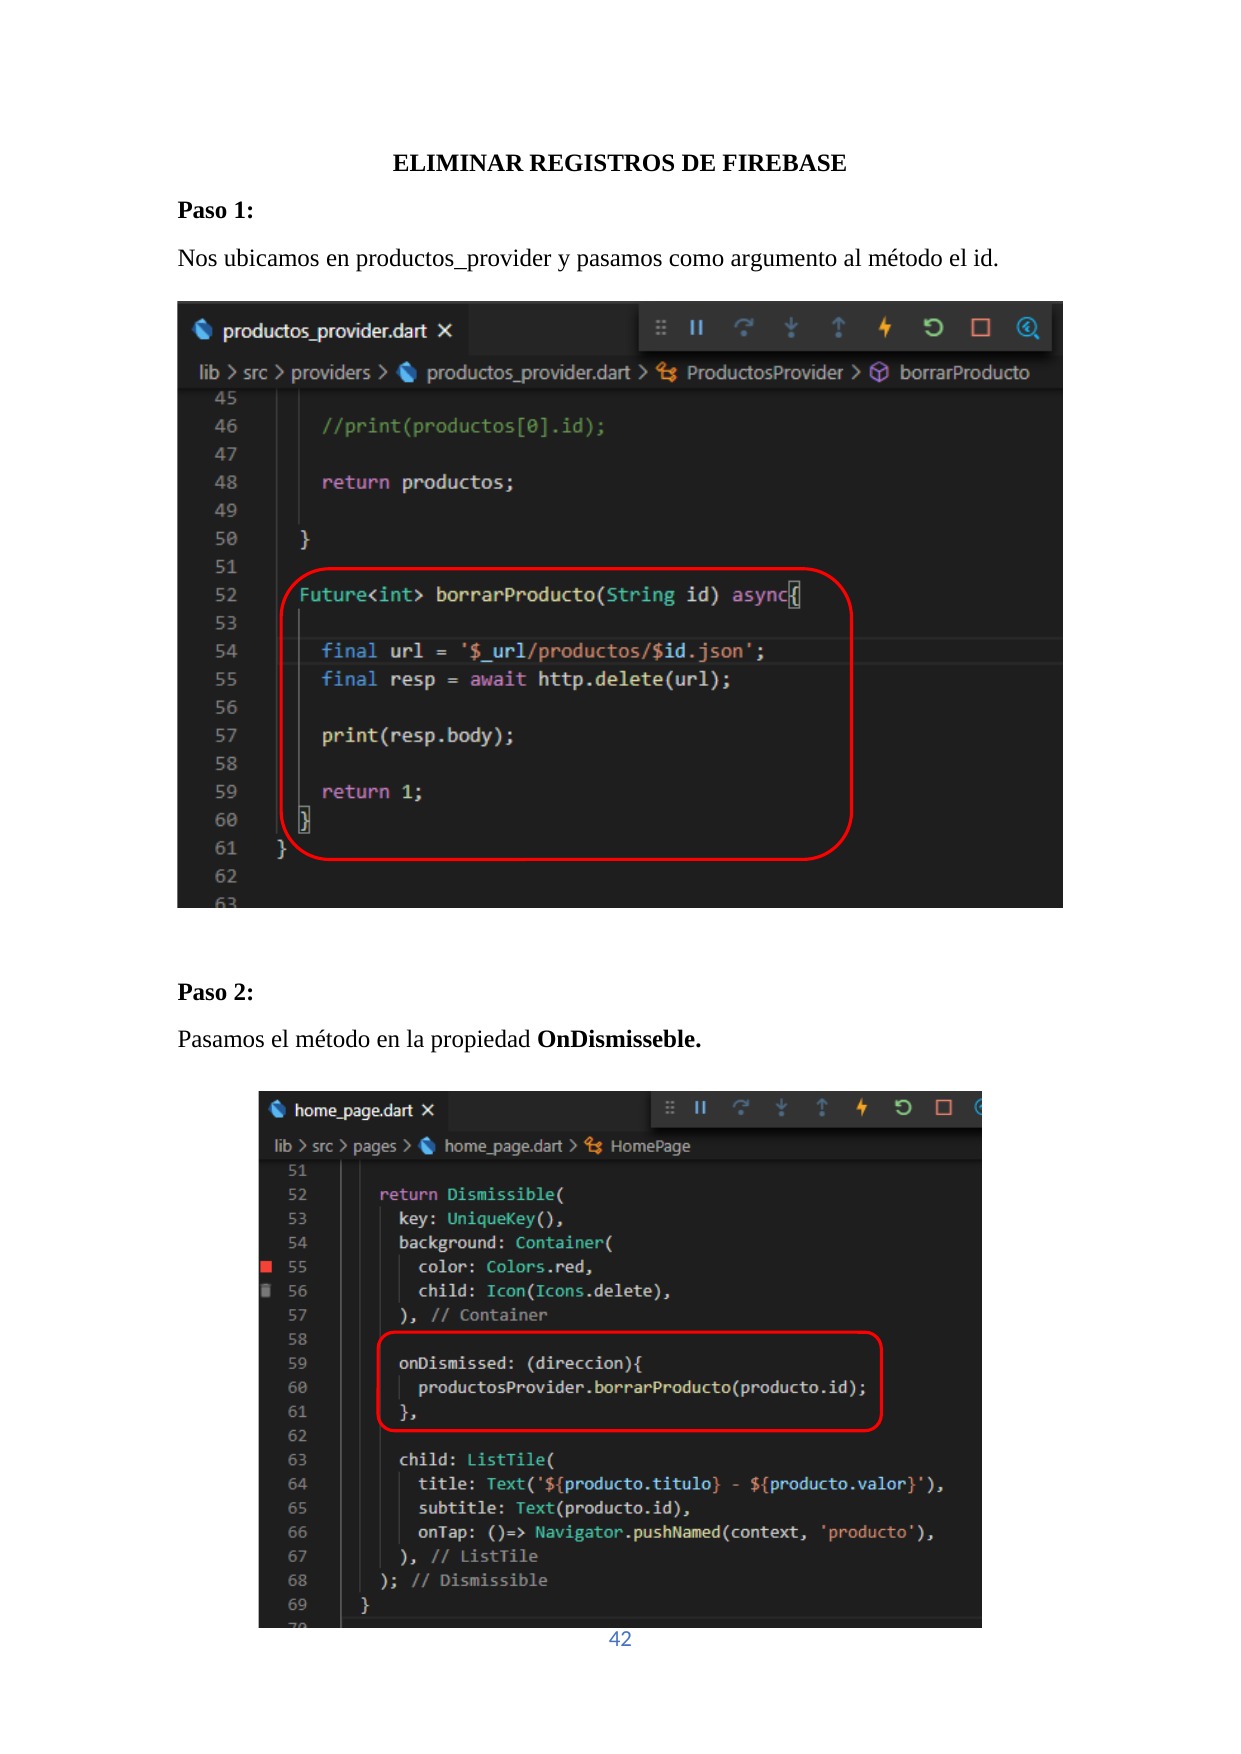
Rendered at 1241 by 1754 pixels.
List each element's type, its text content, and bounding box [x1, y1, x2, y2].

text Paso 1: [177, 195, 1063, 224]
picture [258, 1091, 982, 1628]
text Pasamos el método en la propiedad OnDismisseble. [177, 1024, 1063, 1053]
picture [177, 301, 1063, 908]
text ELIMINAR REGISTROS DE FIREBASE [177, 148, 1063, 176]
text Nos ubicamos en productos_provider y pasamos como argumento al método el id. [177, 243, 1063, 272]
text Paso 2: [177, 977, 1063, 1006]
